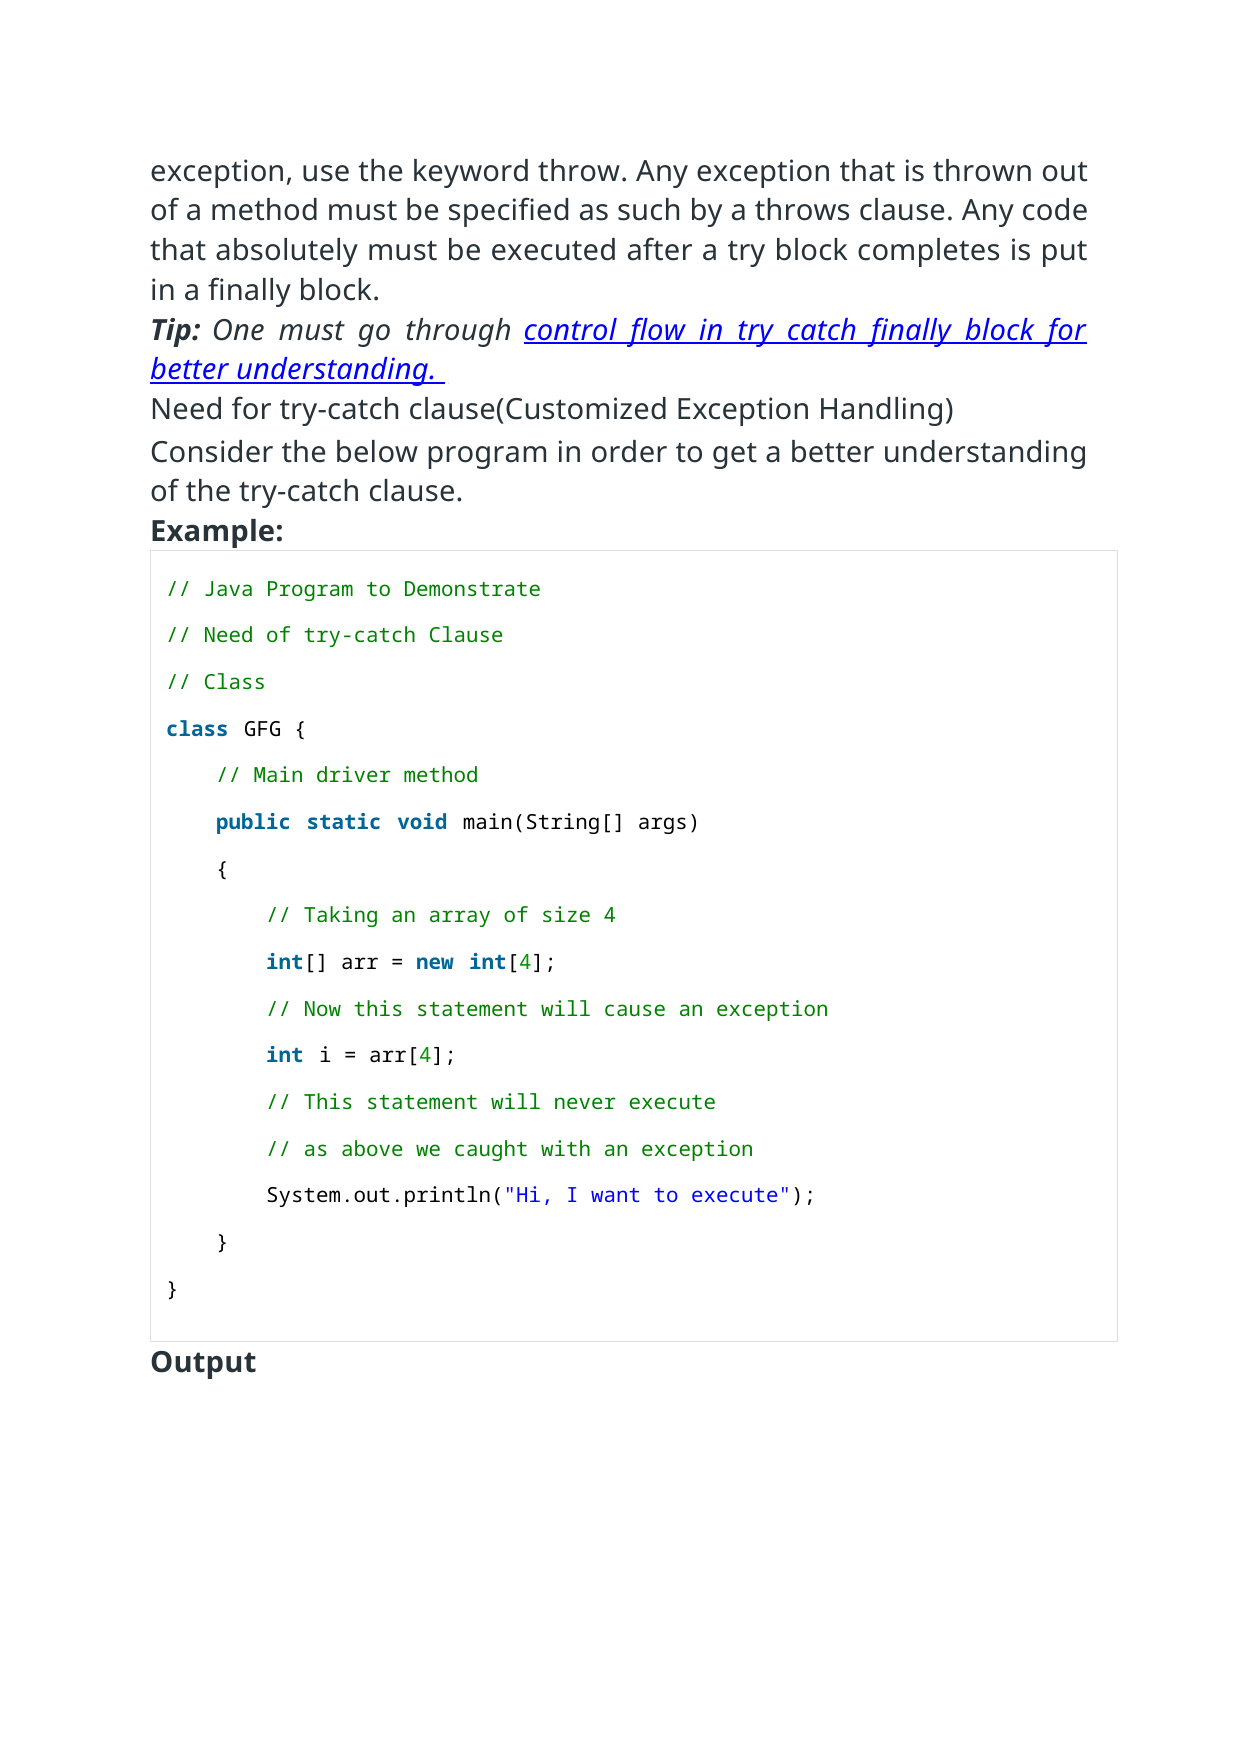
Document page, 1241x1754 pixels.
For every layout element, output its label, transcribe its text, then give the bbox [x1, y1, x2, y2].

text Consider the below program in order to get a better understanding of the try-catch clause. [150, 431, 1090, 510]
text Tip: One must go through control flow in try catch finally block for better understanding. [150, 309, 1090, 388]
text Example: [150, 510, 1090, 550]
subtitle Need for try-catch clause(Customized Exception Handling) [150, 388, 1090, 428]
table_header // Java Program to Demonstrate // Need of try-catch Clause // Class class GFG { // Main driver method public static void main(String[] args) { // Taking an array of size 4 int[] arr = new int[4]; // Now this statement will cause an exception int i = arr[4]; // This statement will never execute // as above we caught with an exception System.out.println("Hi, I want to execute"); } } [151, 551, 1117, 1341]
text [150, 150, 1090, 309]
text Output [150, 1342, 1090, 1381]
